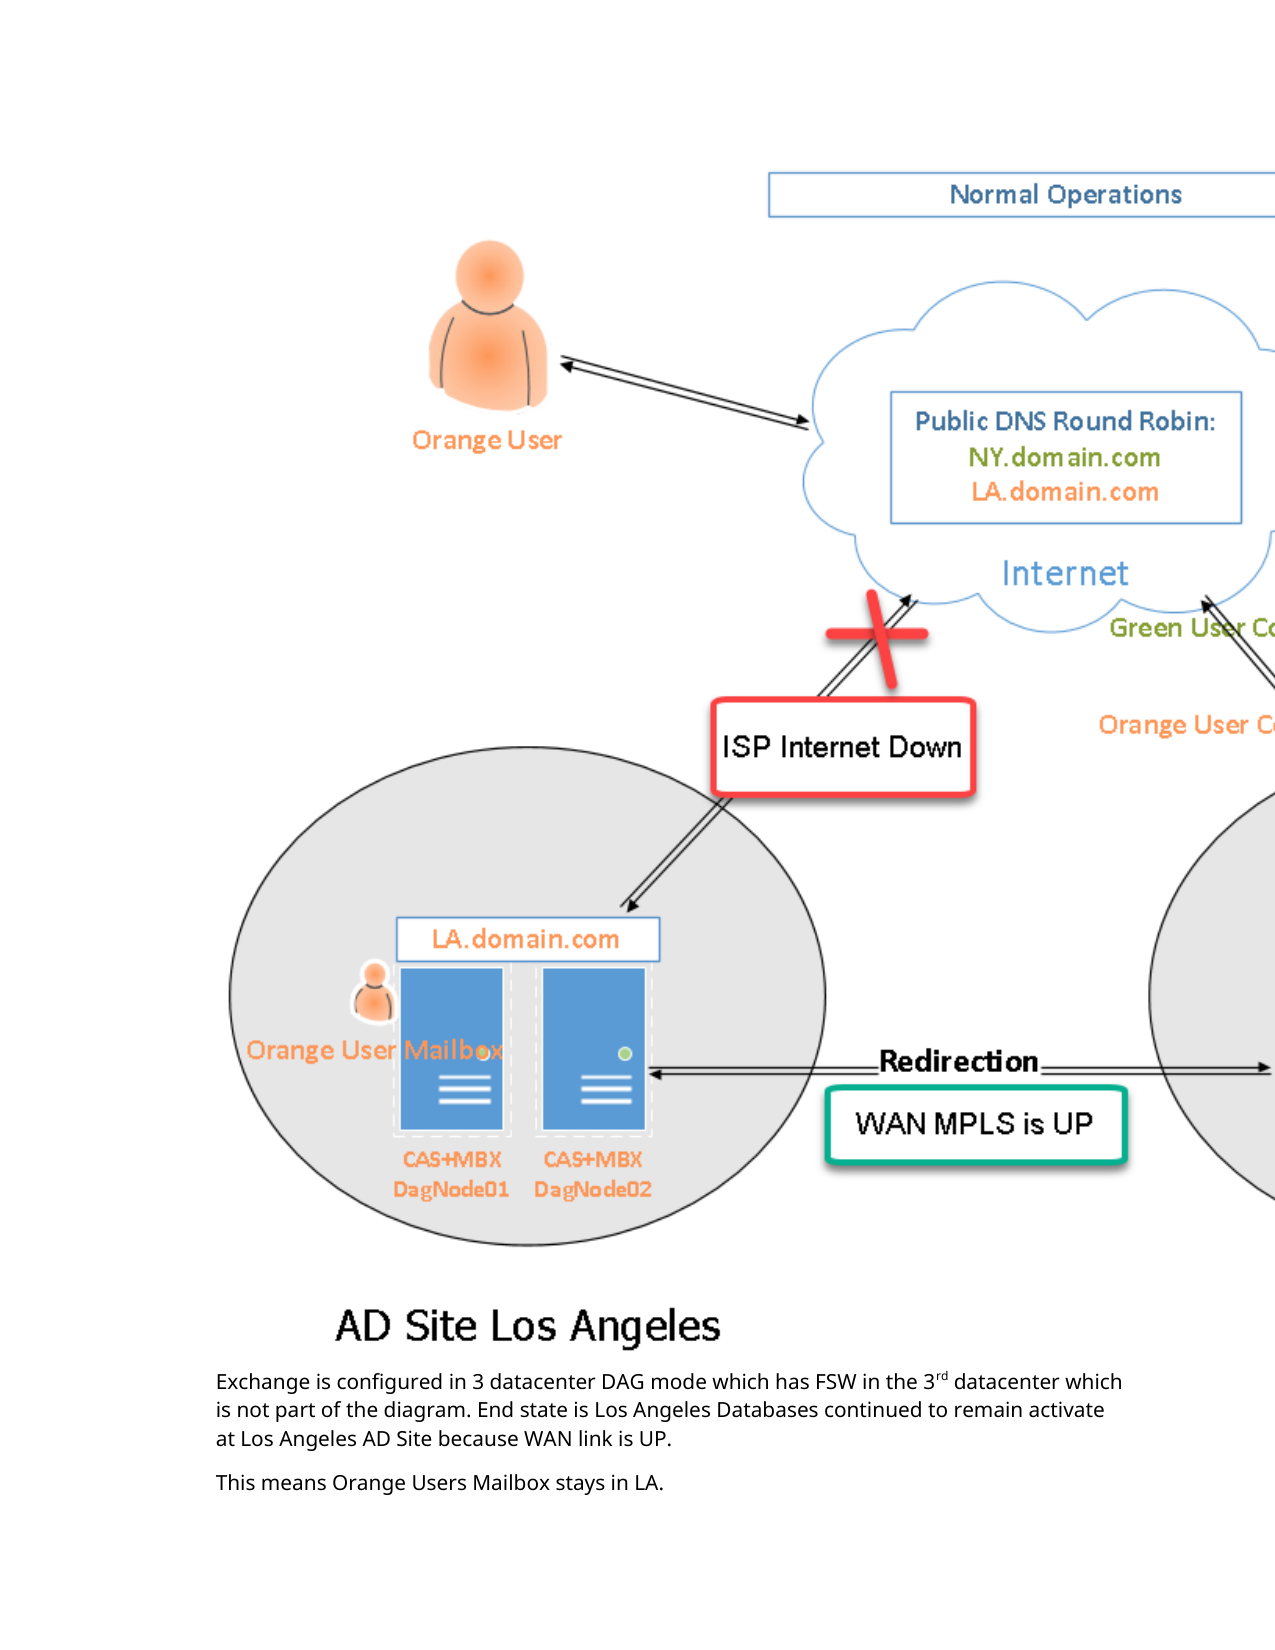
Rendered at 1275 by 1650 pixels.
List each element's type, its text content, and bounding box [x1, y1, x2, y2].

picture [215, 150, 1275, 1352]
text This means Orange Users Mailbox stays in LA. [216, 1468, 1125, 1497]
text Exchange is configured in 3 datacenter DAG mode which has FSW in the 3rd datacenter which is not part of the diagram. End state is Los Angeles Databases continued to remain activate at Los Angeles AD Site because WAN link is UP. [216, 1367, 1125, 1452]
